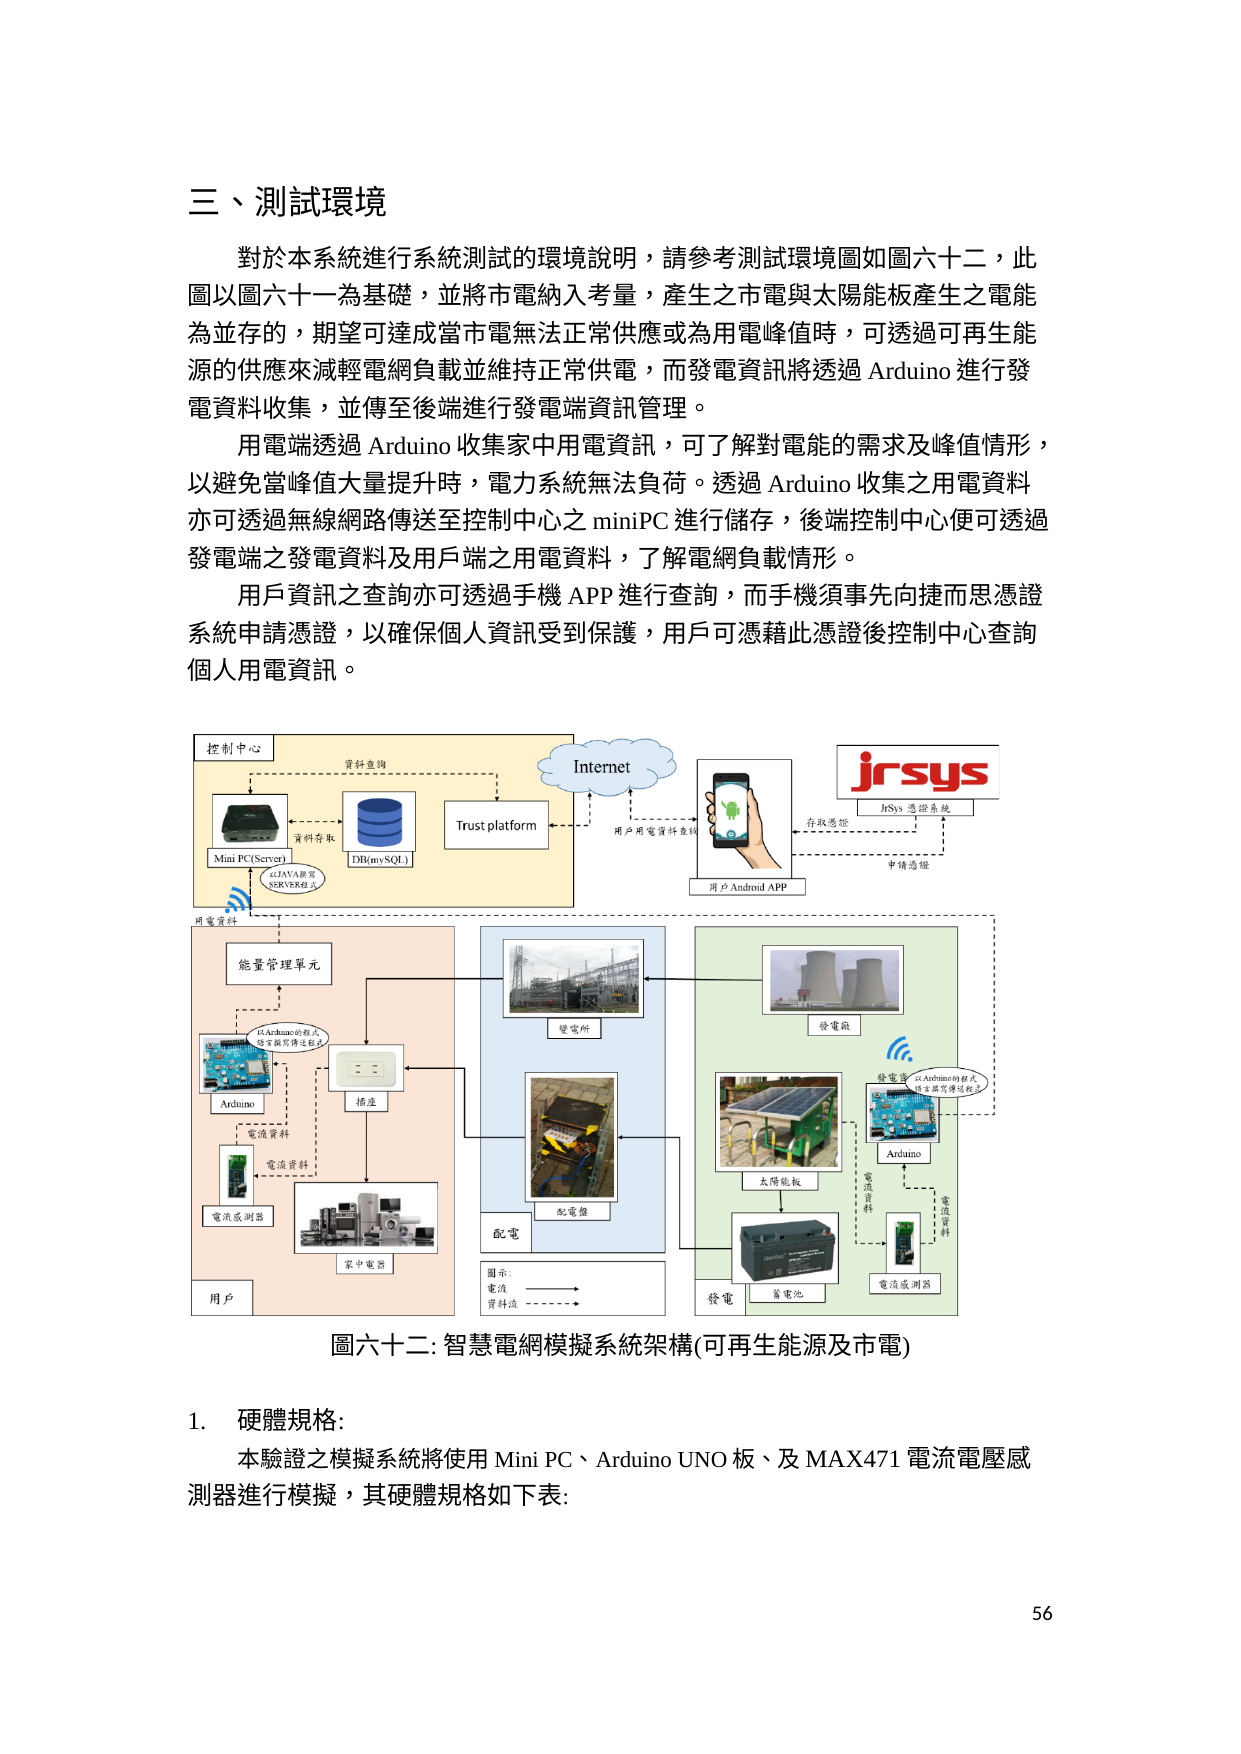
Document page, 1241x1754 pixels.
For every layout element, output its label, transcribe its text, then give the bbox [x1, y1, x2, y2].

text 用電端透過Arduino收集家中用電資訊，可了解對電能的需求及峰值情形，以避免當峰值大量提升時，電力系統無法負荷。透過Arduino收集之用電資料亦可透過無線網路傳送至控制中心之miniPC進行儲存，後端控制中心便可透過發電端之發電資料及用戶端之用電資料，了解電網負載情形。 [187, 425, 1053, 575]
text 本驗證之模擬系統將使用Mini PC、Arduino UNO板、及MAX471電流電壓感測器進行模擬，其硬體規格如下表: [187, 1437, 1053, 1512]
text 用戶資訊之查詢亦可透過手機APP進行查詢，而手機須事先向捷而思憑證系統申請憑證，以確保個人資訊受到保護，用戶可憑藉此憑證後控制中心查詢個人用電資訊。 [187, 575, 1053, 687]
text 圖六十二: 智慧電網模擬系統架構(可再生能源及市電) [187, 1325, 1053, 1362]
text 測試環境 [187, 162, 1053, 237]
text 對於本系統進行系統測試的環境說明，請參考測試環境圖如圖六十二，此圖以圖六十一為基礎，並將市電納入考量，產生之市電與太陽能板產生之電能為並存的，期望可達成當市電無法正常供應或為用電峰值時，可透過可再生能源的供應來減輕電網負載並維持正常供電，而發電資訊將透過Arduino進行發電資料收集，並傳至後端進行發電端資訊管理。 [187, 237, 1053, 425]
list 硬體規格: [187, 1400, 1053, 1437]
picture [187, 734, 1000, 1316]
